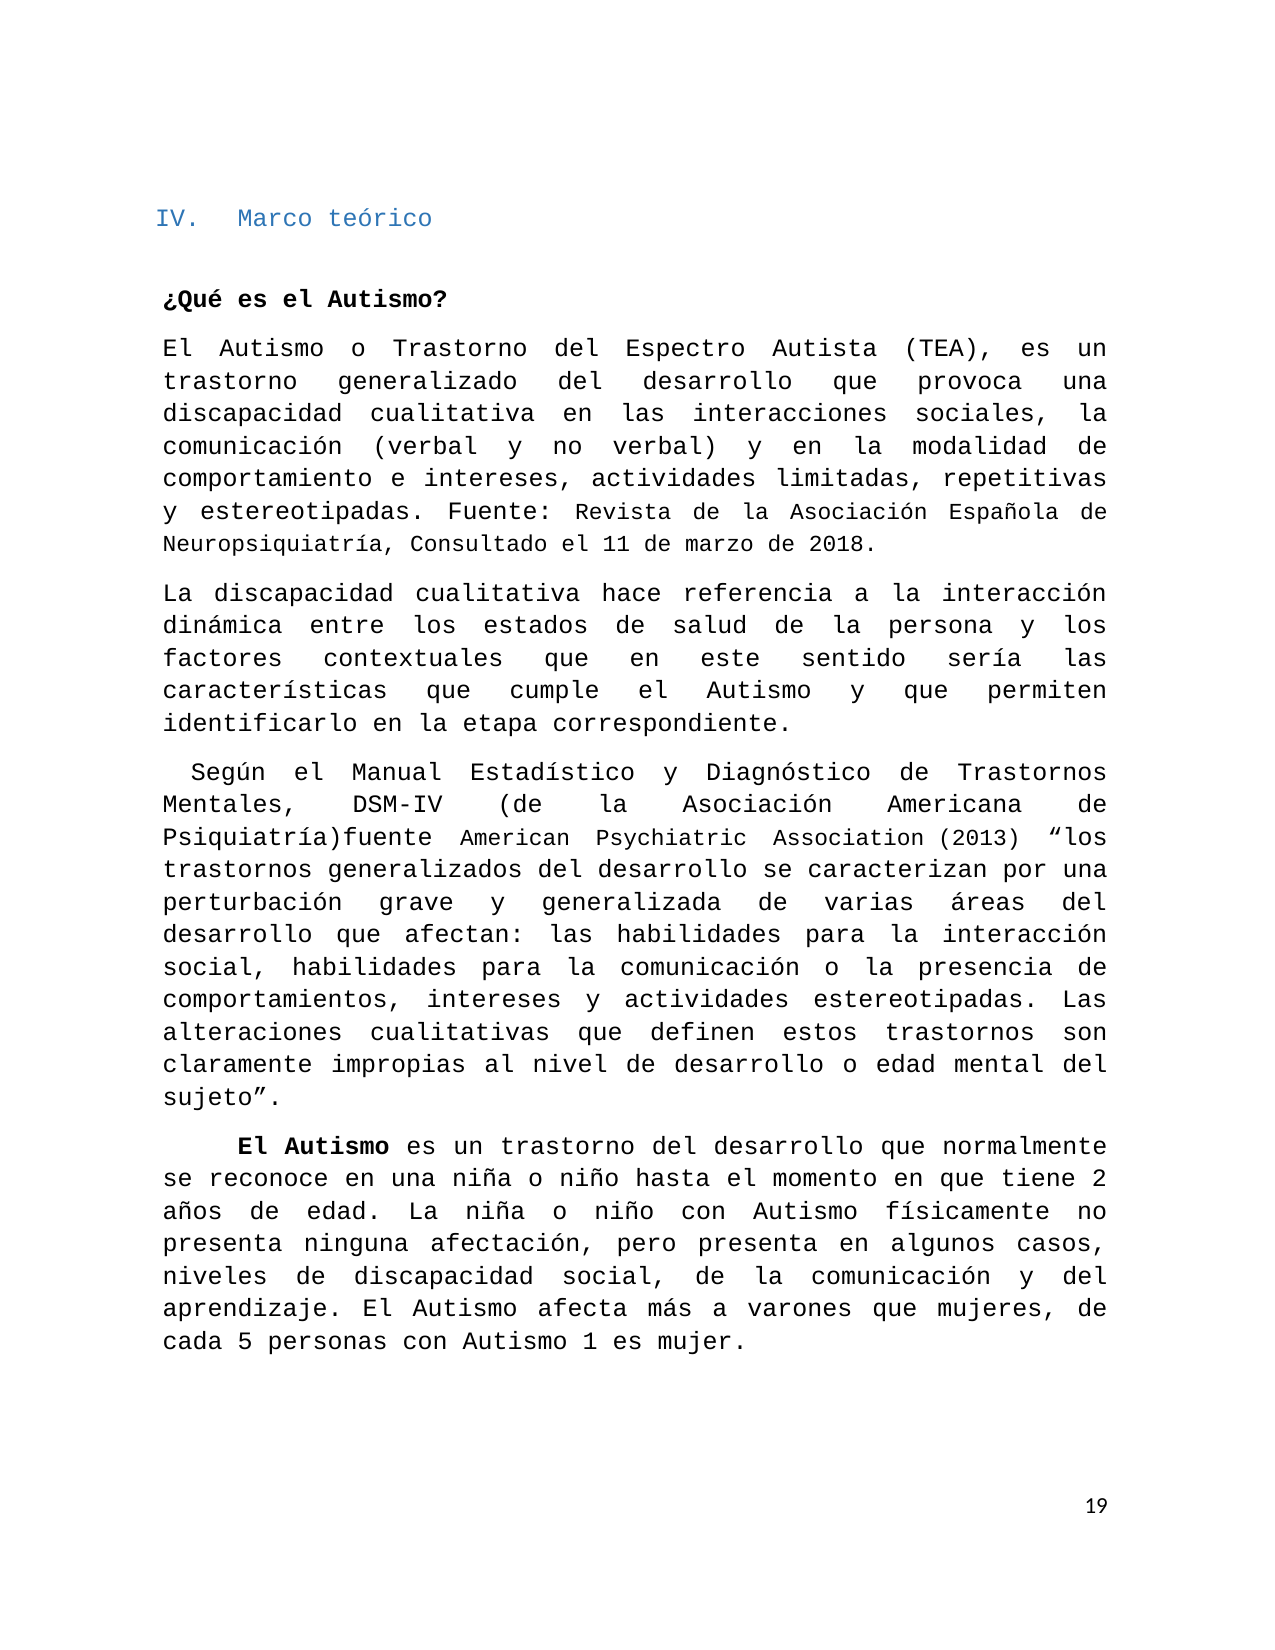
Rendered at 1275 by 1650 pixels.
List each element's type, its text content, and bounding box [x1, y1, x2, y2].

text La discapacidad cualitativa hace referencia a la interacción dinámica entre los estados de salud de la persona y los factores contextuales que en este sentido sería las características que cumple el Autismo y que permiten identificarlo en la etapa correspondiente. [162, 580, 1107, 738]
text El Autismo o Trastorno del Espectro Autista (TEA), es un trastorno generalizado del desarrollo que provoca una discapacidad cualitativa en las interacciones sociales, la comunicación (verbal y no verbal) y en la modalidad de comportamiento e intereses, actividades limitadas, repetitivas y estereotipadas. Fuente: Revista de la Asociación Española de Neuropsiquiatría, Consultado el 11 de marzo de 2018. [162, 336, 1107, 559]
text Según el Manual Estadístico y Diagnóstico de Trastornos Mentales, DSM-IV (de la Asociación Americana de Psiquiatría)fuente American Psychiatric Association (2013) “los trastornos generalizados del desarrollo se caracterizan por una perturbación grave y generalizada de varias áreas del desarrollo que afectan: las habilidades para la interacción social, habilidades para la comunicación o la presencia de comportamientos, intereses y actividades estereotipadas. Las alteraciones cualitativas que definen estos trastornos son claramente impropias al nivel de desarrollo o edad mental del sujeto”. [162, 759, 1107, 1113]
text El Autismo es un trastorno del desarrollo que normalmente se reconoce en una niña o niño hasta el momento en que tiene 2 años de edad. La niña o niño con Autismo físicamente no presenta ninguna afectación, pero presenta en algunos casos, niveles de discapacidad social, de la comunicación y del aprendizaje. El Autismo afecta más a varones que mujeres, de cada 5 personas con Autismo 1 es mujer. [162, 1133, 1107, 1357]
subtitle Marco teórico [200, 205, 1107, 233]
text ¿Qué es el Autismo? [162, 287, 1107, 315]
